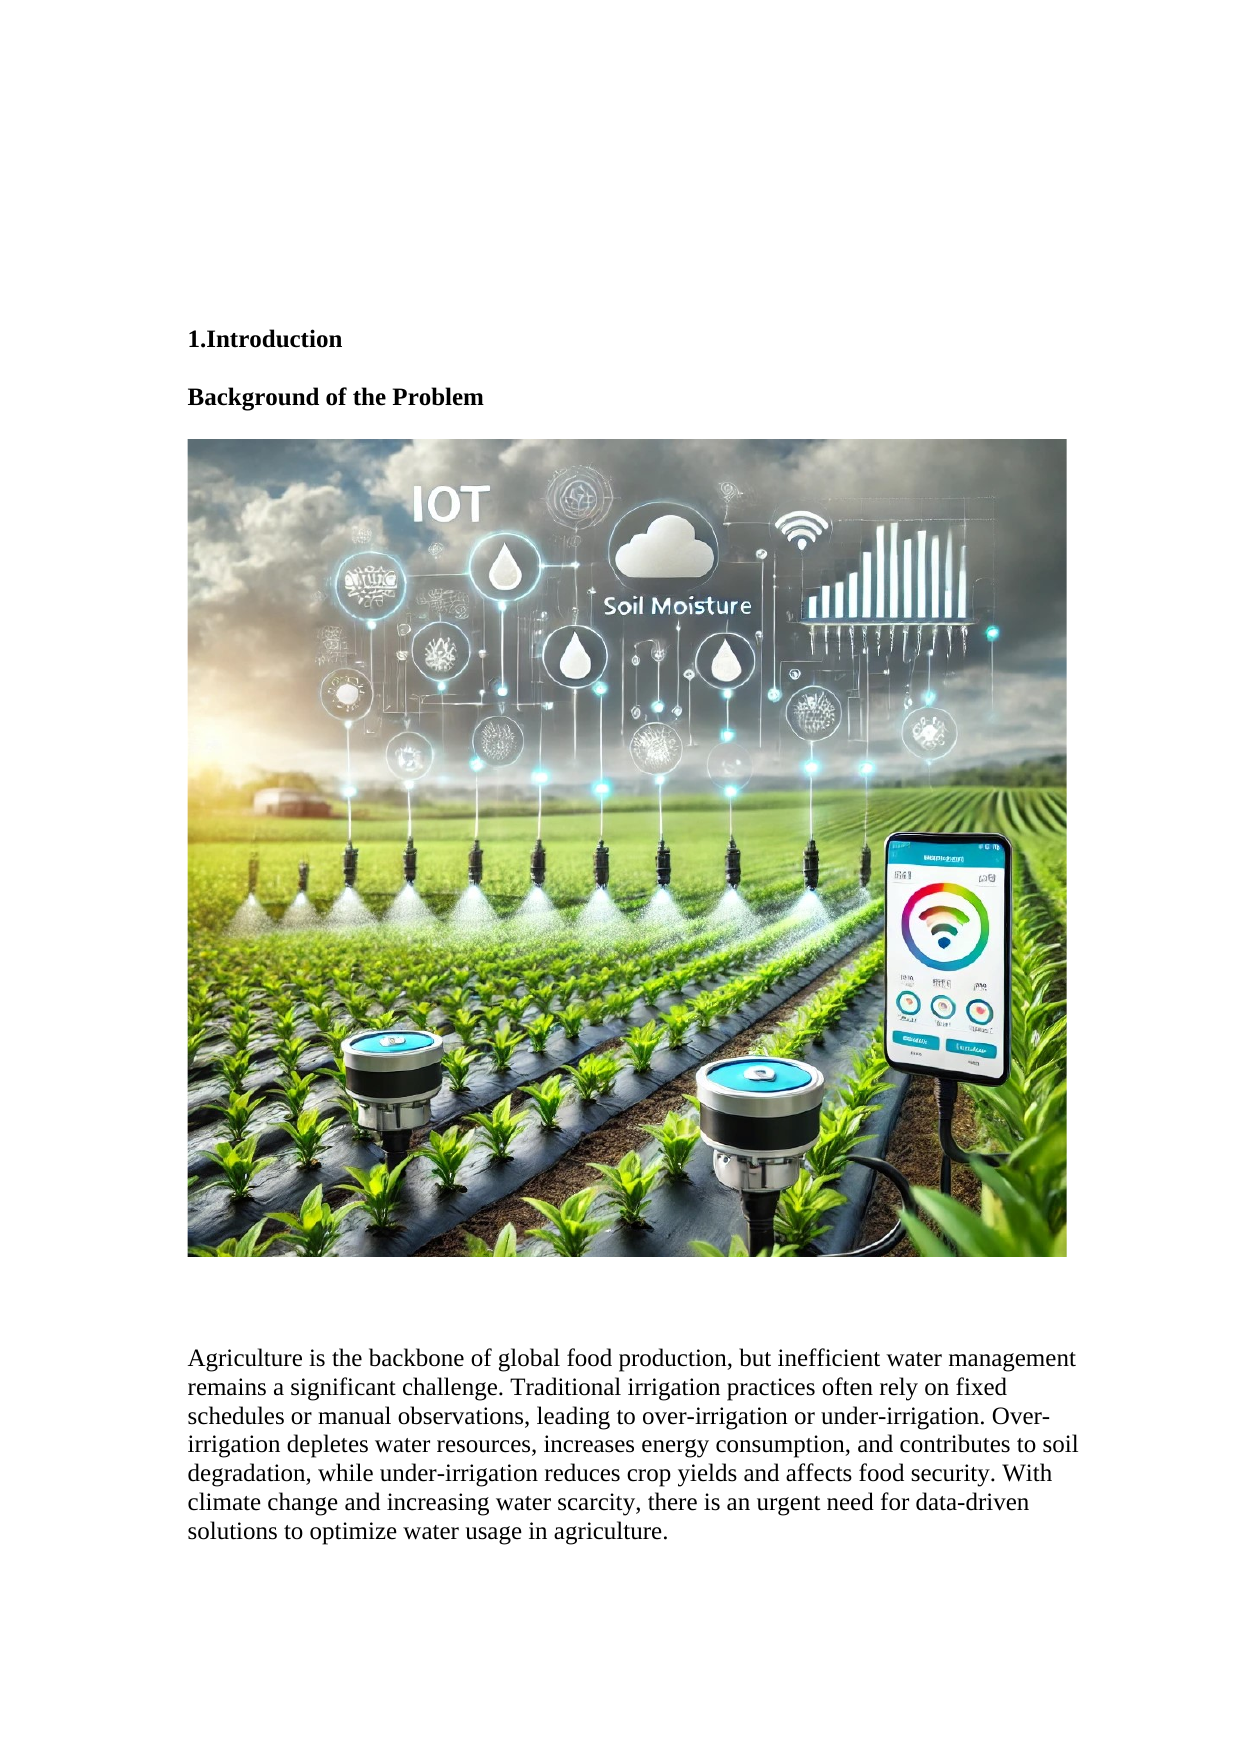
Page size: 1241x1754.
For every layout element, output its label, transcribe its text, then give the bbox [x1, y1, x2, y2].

text Background of the Problem [187, 382, 1090, 410]
picture [187, 439, 1067, 1257]
text Agriculture is the backbone of global food production, but inefficient water management remains a significant challenge. Traditional irrigation practices often rely on fixed schedules or manual observations, leading to over-irrigation or under-irrigation. Over-irrigation depletes water resources, increases energy consumption, and contributes to soil degradation, while under-irrigation reduces crop yields and affects food security. With climate change and increasing water scarcity, there is an urgent need for data-driven solutions to optimize water usage in agriculture. [187, 1343, 1090, 1544]
text 1.Introduction [187, 324, 1090, 352]
